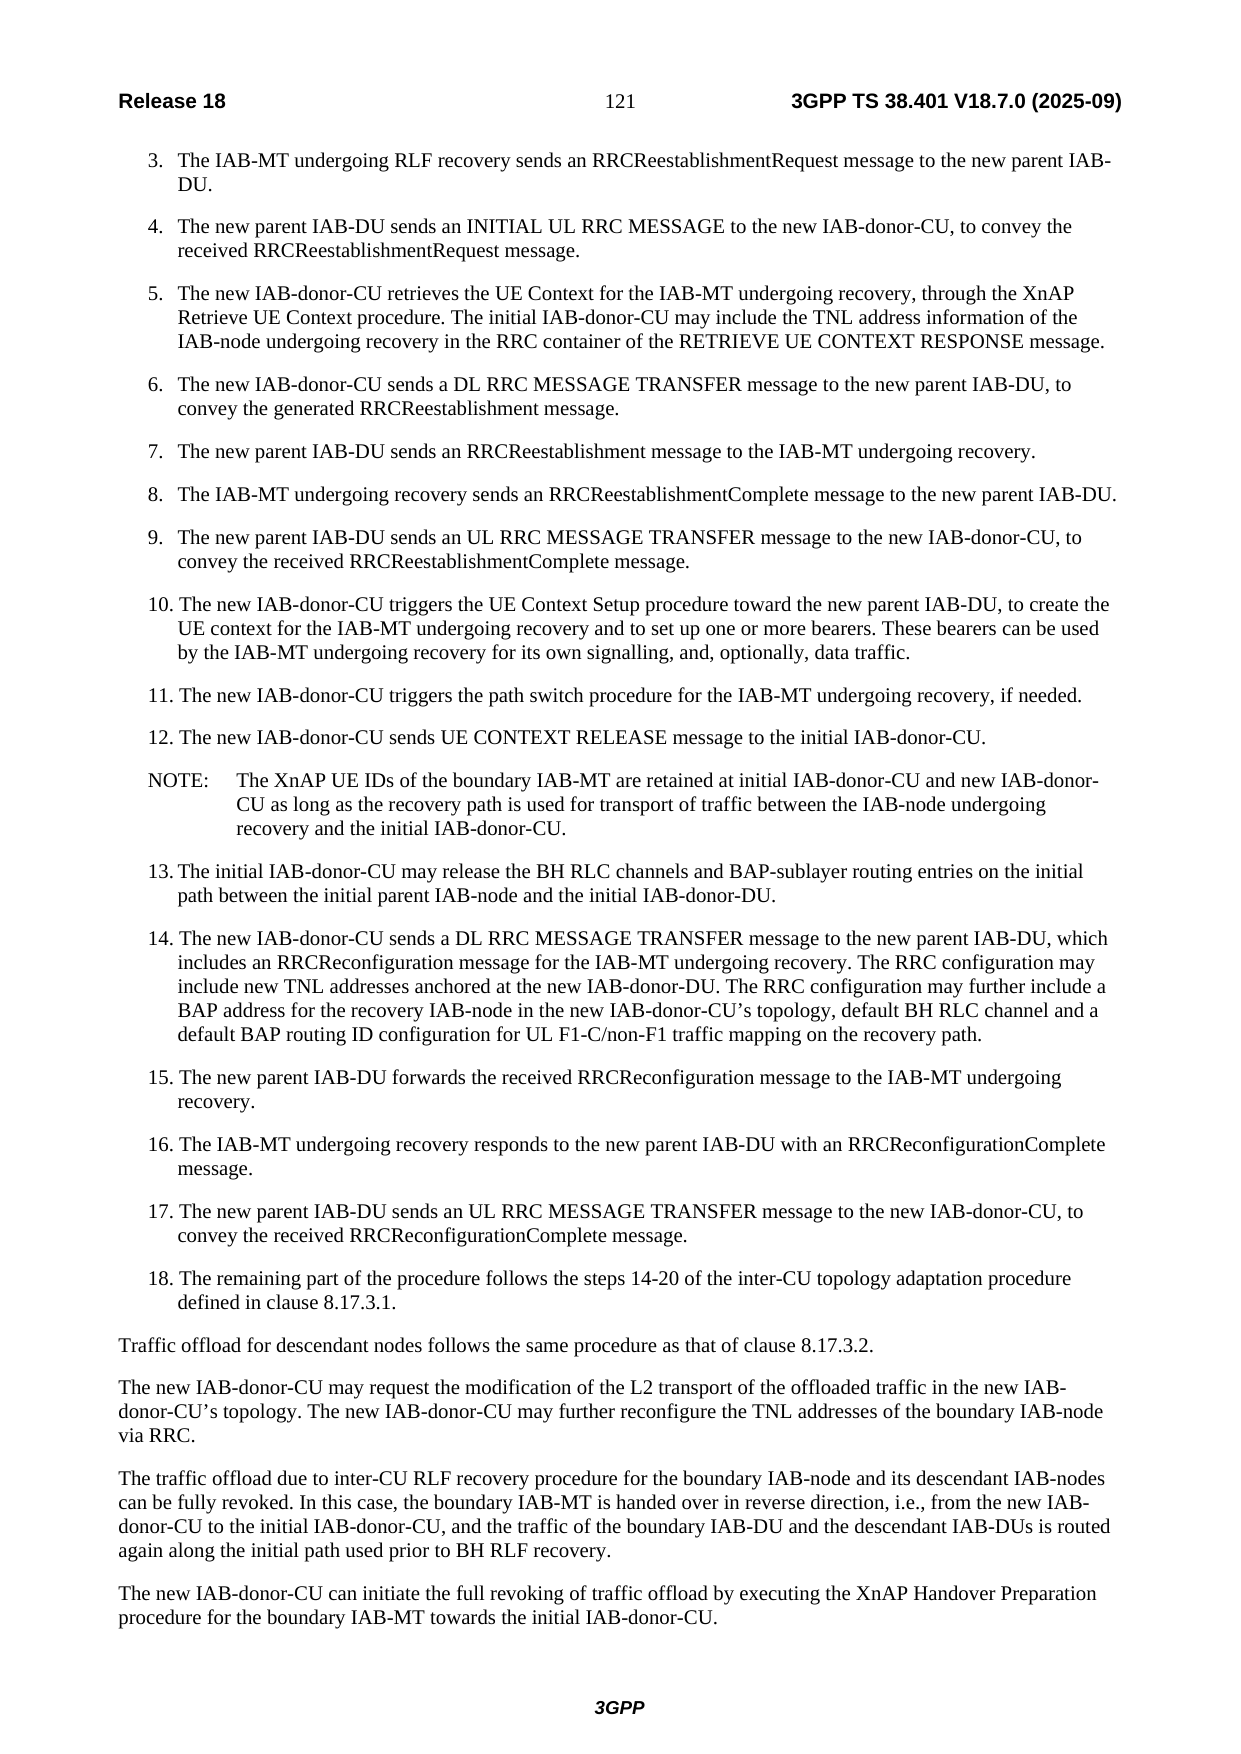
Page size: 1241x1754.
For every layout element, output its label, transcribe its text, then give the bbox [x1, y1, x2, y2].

text The new IAB-donor-CU may request the modification of the L2 transport of the offloaded traffic in the new IAB-donor-CU’s topology. The new IAB-donor-CU may further reconfigure the TNL addresses of the boundary IAB-node via RRC. [118, 1375, 1122, 1447]
text 5. The new IAB-donor-CU retrieves the UE Context for the IAB-MT undergoing recovery, through the XnAP Retrieve UE Context procedure. The initial IAB-donor-CU may include the TNL address information of the IAB-node undergoing recovery in the RRC container of the RETRIEVE UE CONTEXT RESPONSE message. [148, 281, 1122, 353]
text 14. The new IAB-donor-CU sends a DL RRC MESSAGE TRANSFER message to the new parent IAB-DU, which includes an RRCReconfiguration message for the IAB-MT undergoing recovery. The RRC configuration may include new TNL addresses anchored at the new IAB-donor-DU. The RRC configuration may further include a BAP address for the recovery IAB-node in the new IAB-donor-CU’s topology, default BH RLC channel and a default BAP routing ID configuration for UL F1-C/non-F1 traffic mapping on the recovery path. [148, 926, 1122, 1046]
text 8. The IAB-MT undergoing recovery sends an RRCReestablishmentComplete message to the new parent IAB-DU. [148, 482, 1122, 506]
text 9. The new parent IAB-DU sends an UL RRC MESSAGE TRANSFER message to the new IAB-donor-CU, to convey the received RRCReestablishmentComplete message. [148, 525, 1122, 573]
text 4. The new parent IAB-DU sends an INITIAL UL RRC MESSAGE to the new IAB-donor-CU, to convey the received RRCReestablishmentRequest message. [148, 214, 1122, 262]
text 17. The new parent IAB-DU sends an UL RRC MESSAGE TRANSFER message to the new IAB-donor-CU, to convey the received RRCReconfigurationComplete message. [148, 1199, 1122, 1247]
text 3. The IAB-MT undergoing RLF recovery sends an RRCReestablishmentRequest message to the new parent IAB-DU. [148, 147, 1122, 196]
text The traffic offload due to inter-CU RLF recovery procedure for the boundary IAB-node and its descendant IAB-nodes can be fully revoked. In this case, the boundary IAB-MT is handed over in reverse direction, i.e., from the new IAB-donor-CU to the initial IAB-donor-CU, and the traffic of the boundary IAB-DU and the descendant IAB-DUs is routed again along the initial path used prior to BH RLF recovery. [118, 1466, 1122, 1562]
text 7. The new parent IAB-DU sends an RRCReestablishment message to the IAB-MT undergoing recovery. [148, 439, 1122, 463]
text NOTE: The XnAP UE IDs of the boundary IAB-MT are retained at initial IAB-donor-CU and new IAB-donor-CU as long as the recovery path is used for transport of traffic between the IAB-node undergoing recovery and the initial IAB-donor-CU. [148, 768, 1122, 840]
text Traffic offload for descendant nodes follows the same procedure as that of clause 8.17.3.2. [118, 1332, 1122, 1357]
text The new IAB-donor-CU can initiate the full revoking of traffic offload by executing the XnAP Handover Preparation procedure for the boundary IAB-MT towards the initial IAB-donor-CU. [118, 1581, 1122, 1629]
text 10. The new IAB-donor-CU triggers the UE Context Setup procedure toward the new parent IAB-DU, to create the UE context for the IAB-MT undergoing recovery and to set up one or more bearers. These bearers can be used by the IAB-MT undergoing recovery for its own signalling, and, optionally, data traffic. [148, 592, 1122, 664]
text 15. The new parent IAB-DU forwards the received RRCReconfiguration message to the IAB-MT undergoing recovery. [148, 1065, 1122, 1113]
text 16. The IAB-MT undergoing recovery responds to the new parent IAB-DU with an RRCReconfigurationComplete message. [148, 1132, 1122, 1180]
text 6. The new IAB-donor-CU sends a DL RRC MESSAGE TRANSFER message to the new parent IAB-DU, to convey the generated RRCReestablishment message. [148, 372, 1122, 420]
text 11. The new IAB-donor-CU triggers the path switch procedure for the IAB-MT undergoing recovery, if needed. [148, 682, 1122, 707]
text 18. The remaining part of the procedure follows the steps 14-20 of the inter-CU topology adaptation procedure defined in clause 8.17.3.1. [148, 1266, 1122, 1314]
text 12. The new IAB-donor-CU sends UE CONTEXT RELEASE message to the initial IAB-donor-CU. [148, 725, 1122, 749]
text 13. The initial IAB-donor-CU may release the BH RLC channels and BAP-sublayer routing entries on the initial path between the initial parent IAB-node and the initial IAB-donor-DU. [148, 859, 1122, 907]
